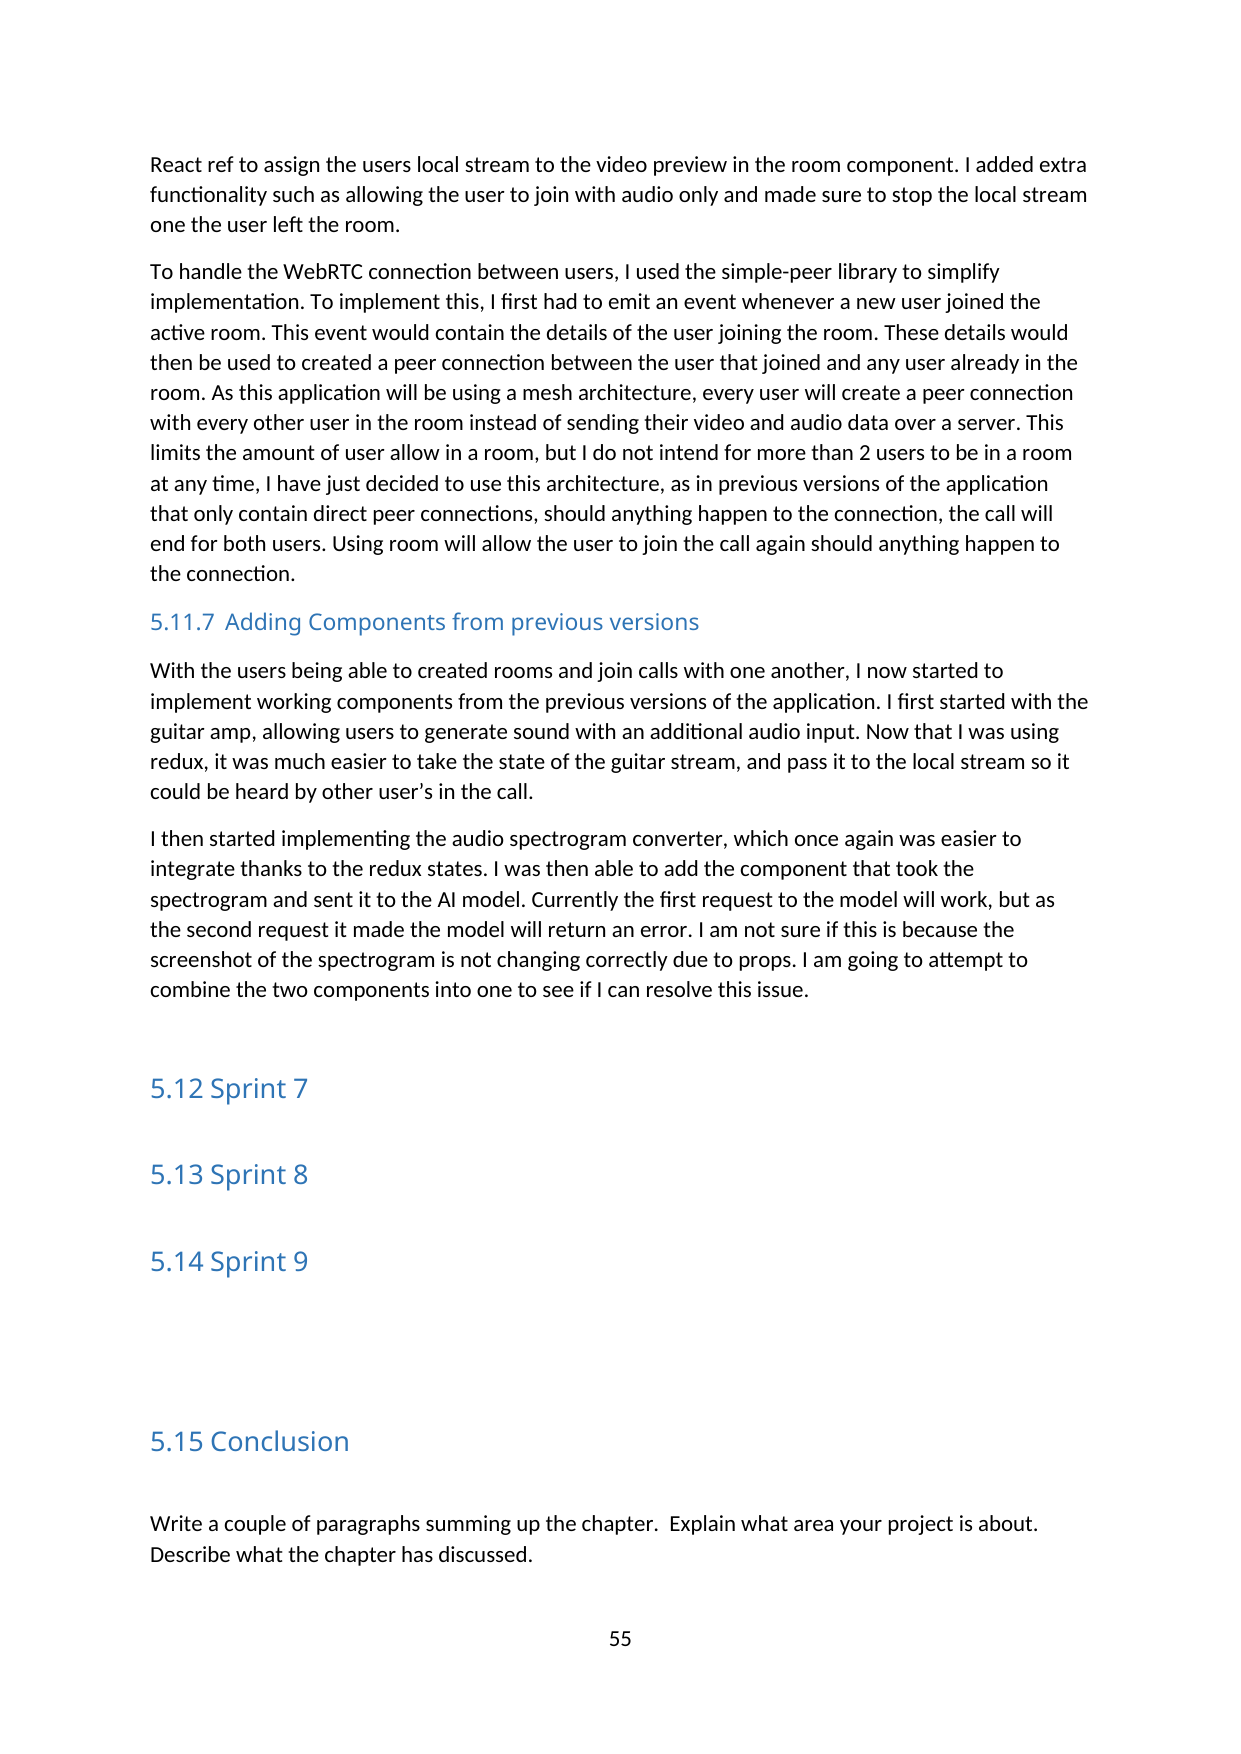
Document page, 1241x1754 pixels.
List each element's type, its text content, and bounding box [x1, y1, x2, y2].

subtitle Sprint 7 [150, 1069, 1090, 1106]
subtitle Conclusion [150, 1423, 1090, 1460]
text Write a couple of paragraphs summing up the chapter. Explain what area your project is about. Describe what the chapter has discussed. [150, 1509, 1090, 1568]
text To handle the WebRTC connection between users, I used the simple-peer library to simplify implementation. To implement this, I first had to emit an event whenever a new user joined the active room. This event would contain the details of the user joining the room. These details would then be used to created a peer connection between the user that joined and any user already in the room. As this application will be using a mesh architecture, every user will create a peer connection with every other user in the room instead of sending their video and audio data over a server. This limits the amount of user allow in a room, but I do not intend for more than 2 users to be in a room at any time, I have just decided to use this architecture, as in previous versions of the application that only contain direct peer connections, should anything happen to the connection, the call will end for both users. Using room will allow the user to join the call again should anything happen to the connection. [150, 257, 1090, 587]
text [150, 150, 1090, 238]
text With the users being able to created rooms and join calls with one another, I now started to implement working components from the previous versions of the application. I first started with the guitar amp, allowing users to generate sound with an additional audio input. Now that I was using redux, it was much easier to take the state of the guitar stream, and pass it to the local stream so it could be heard by other user’s in the call. [150, 657, 1090, 806]
subtitle Adding Components from previous versions [150, 606, 1090, 637]
text I then started implementing the audio spectrogram converter, which once again was easier to integrate thanks to the redux states. I was then able to add the component that took the spectrogram and sent it to the AI model. Currently the first request to the model will work, but as the second request it made the model will return an error. I am not sure if this is because the screenshot of the spectrogram is not changing correctly due to props. I am going to attempt to combine the two components into one to see if I can resolve this issue. [150, 824, 1090, 1003]
subtitle Sprint 9 [150, 1242, 1090, 1279]
subtitle Sprint 8 [150, 1156, 1090, 1193]
